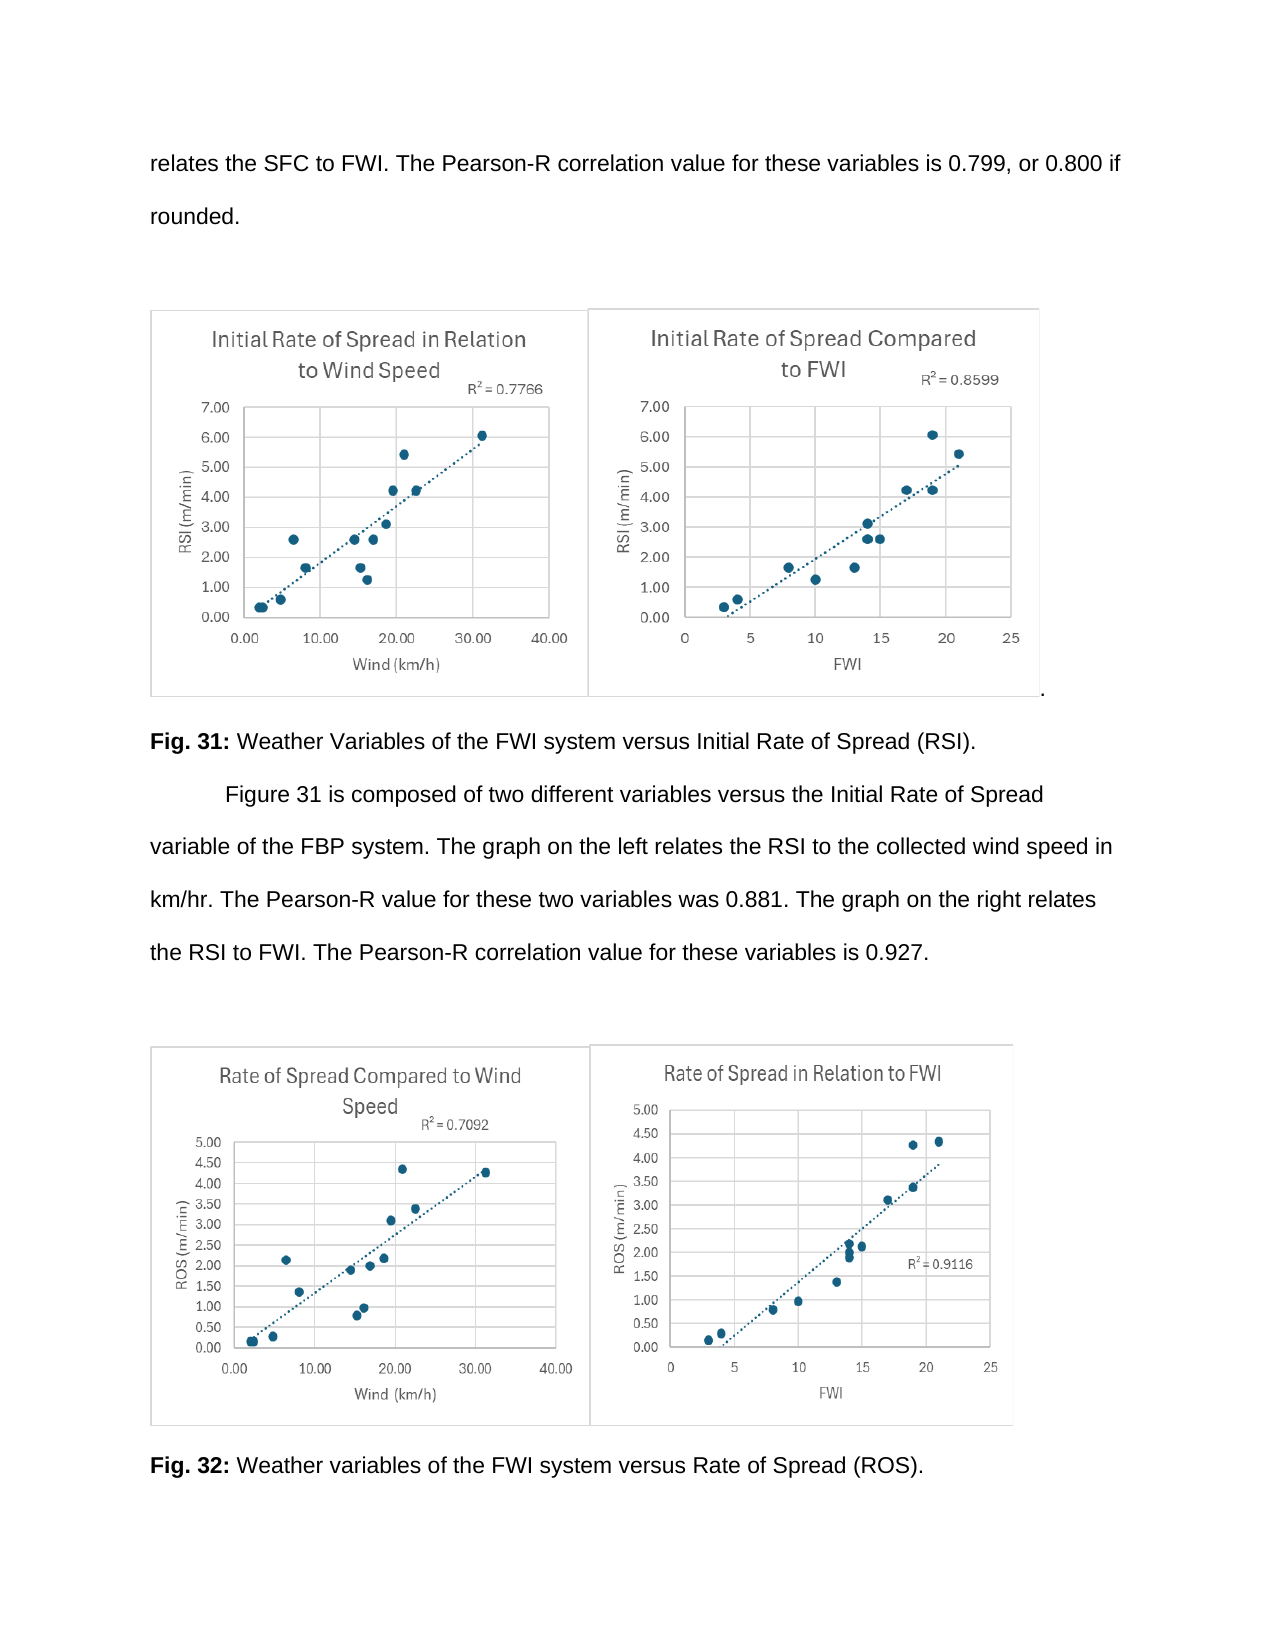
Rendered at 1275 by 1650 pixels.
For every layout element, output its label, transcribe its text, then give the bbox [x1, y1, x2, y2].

text Fig. 32: Weather variables of the FWI system versus Rate of Spread (ROS). [150, 1452, 1125, 1478]
picture [150, 1044, 1014, 1426]
text Figure 31 is composed of two different variables versus the Initial Rate of Spread variable of the FBP system. The graph on the left relates the RSI to the collected wind speed in km/hr. The Pearson-R value for these two variables was 0.881. The graph on the right relates the RSI to FWI. The Pearson-R correlation value for these variables is 0.927. [150, 781, 1125, 965]
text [150, 150, 1125, 229]
text Fig. 31: Weather Variables of the FWI system versus Initial Rate of Spread (RSI). [150, 728, 1125, 754]
picture [150, 308, 1040, 697]
